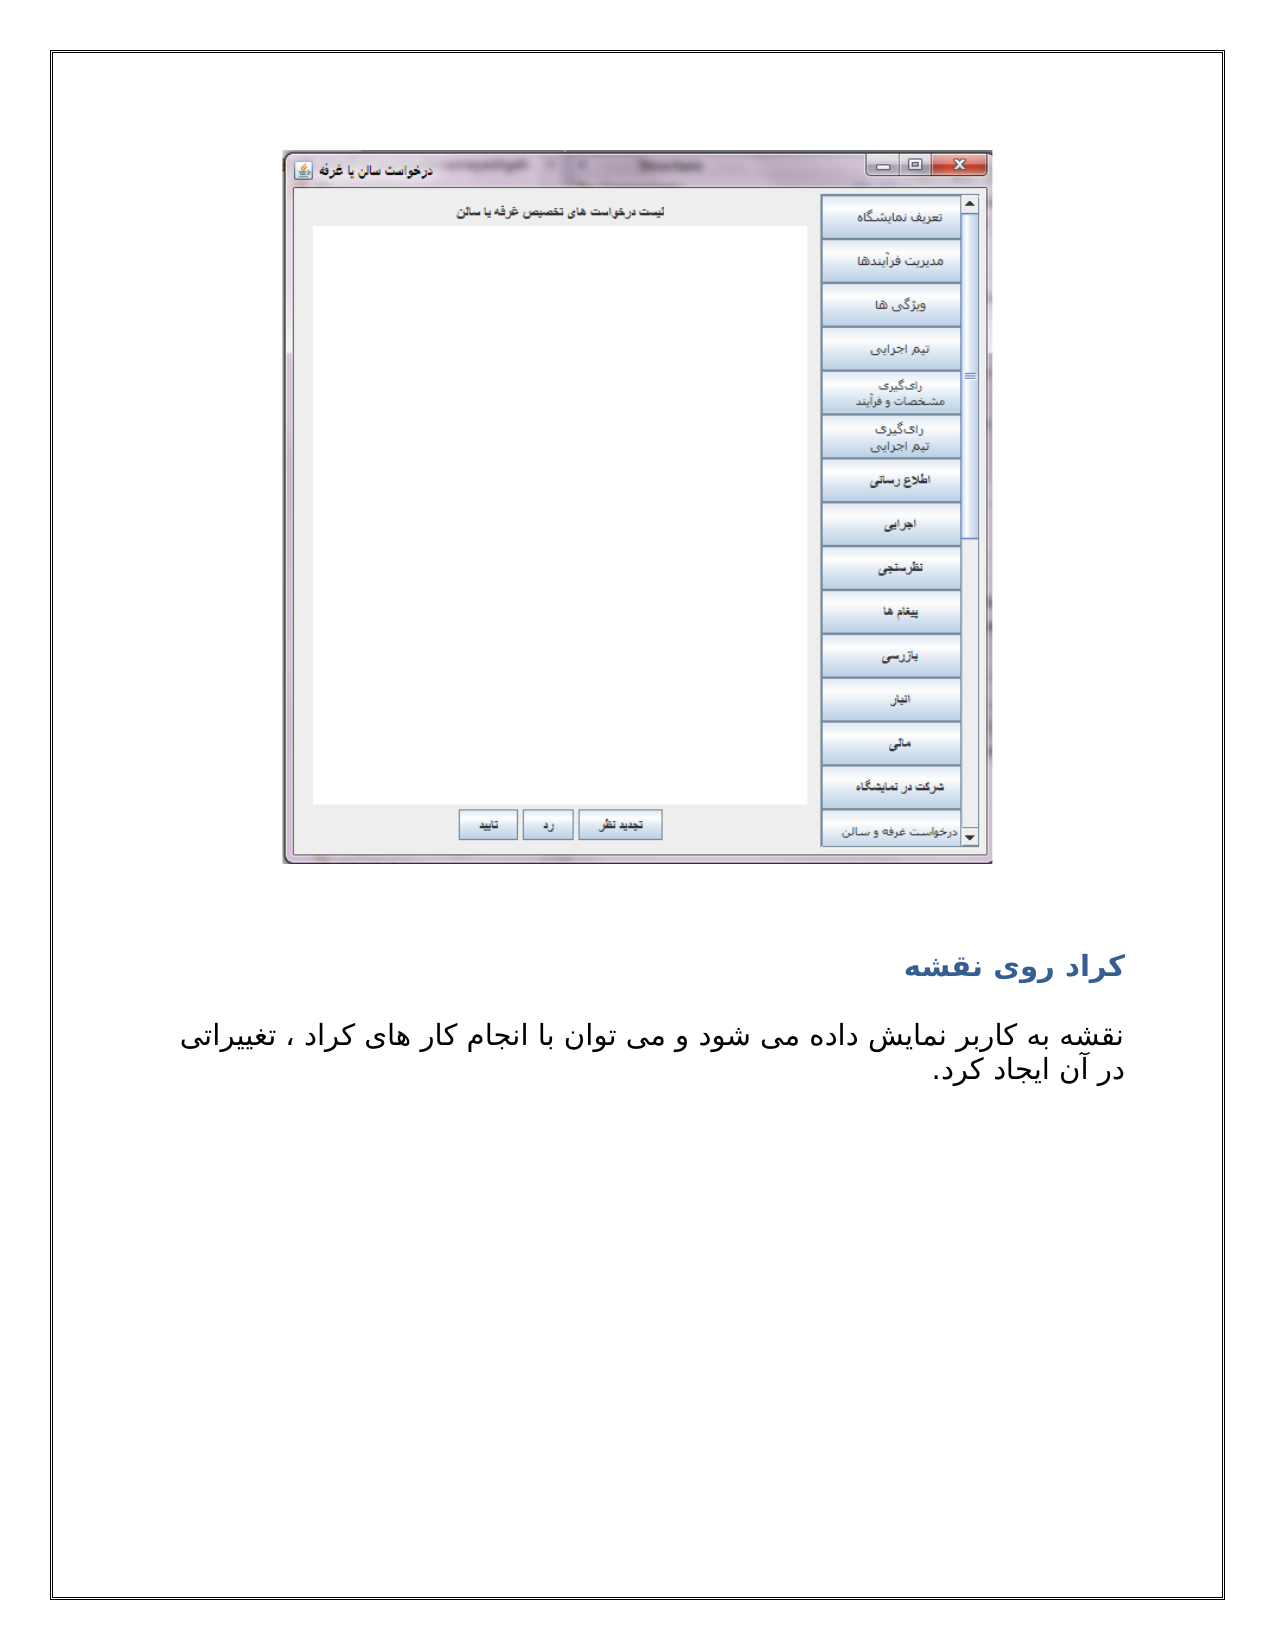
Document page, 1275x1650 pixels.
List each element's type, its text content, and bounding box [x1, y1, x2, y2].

text نقشه به کاربر نمایش داده می شود و می توان با انجام کار های کراد ، تغییراتی در آن ایجاد کرد. [150, 1018, 1125, 1086]
picture [282, 150, 993, 864]
subtitle کراد روی نقشه [150, 949, 1125, 983]
